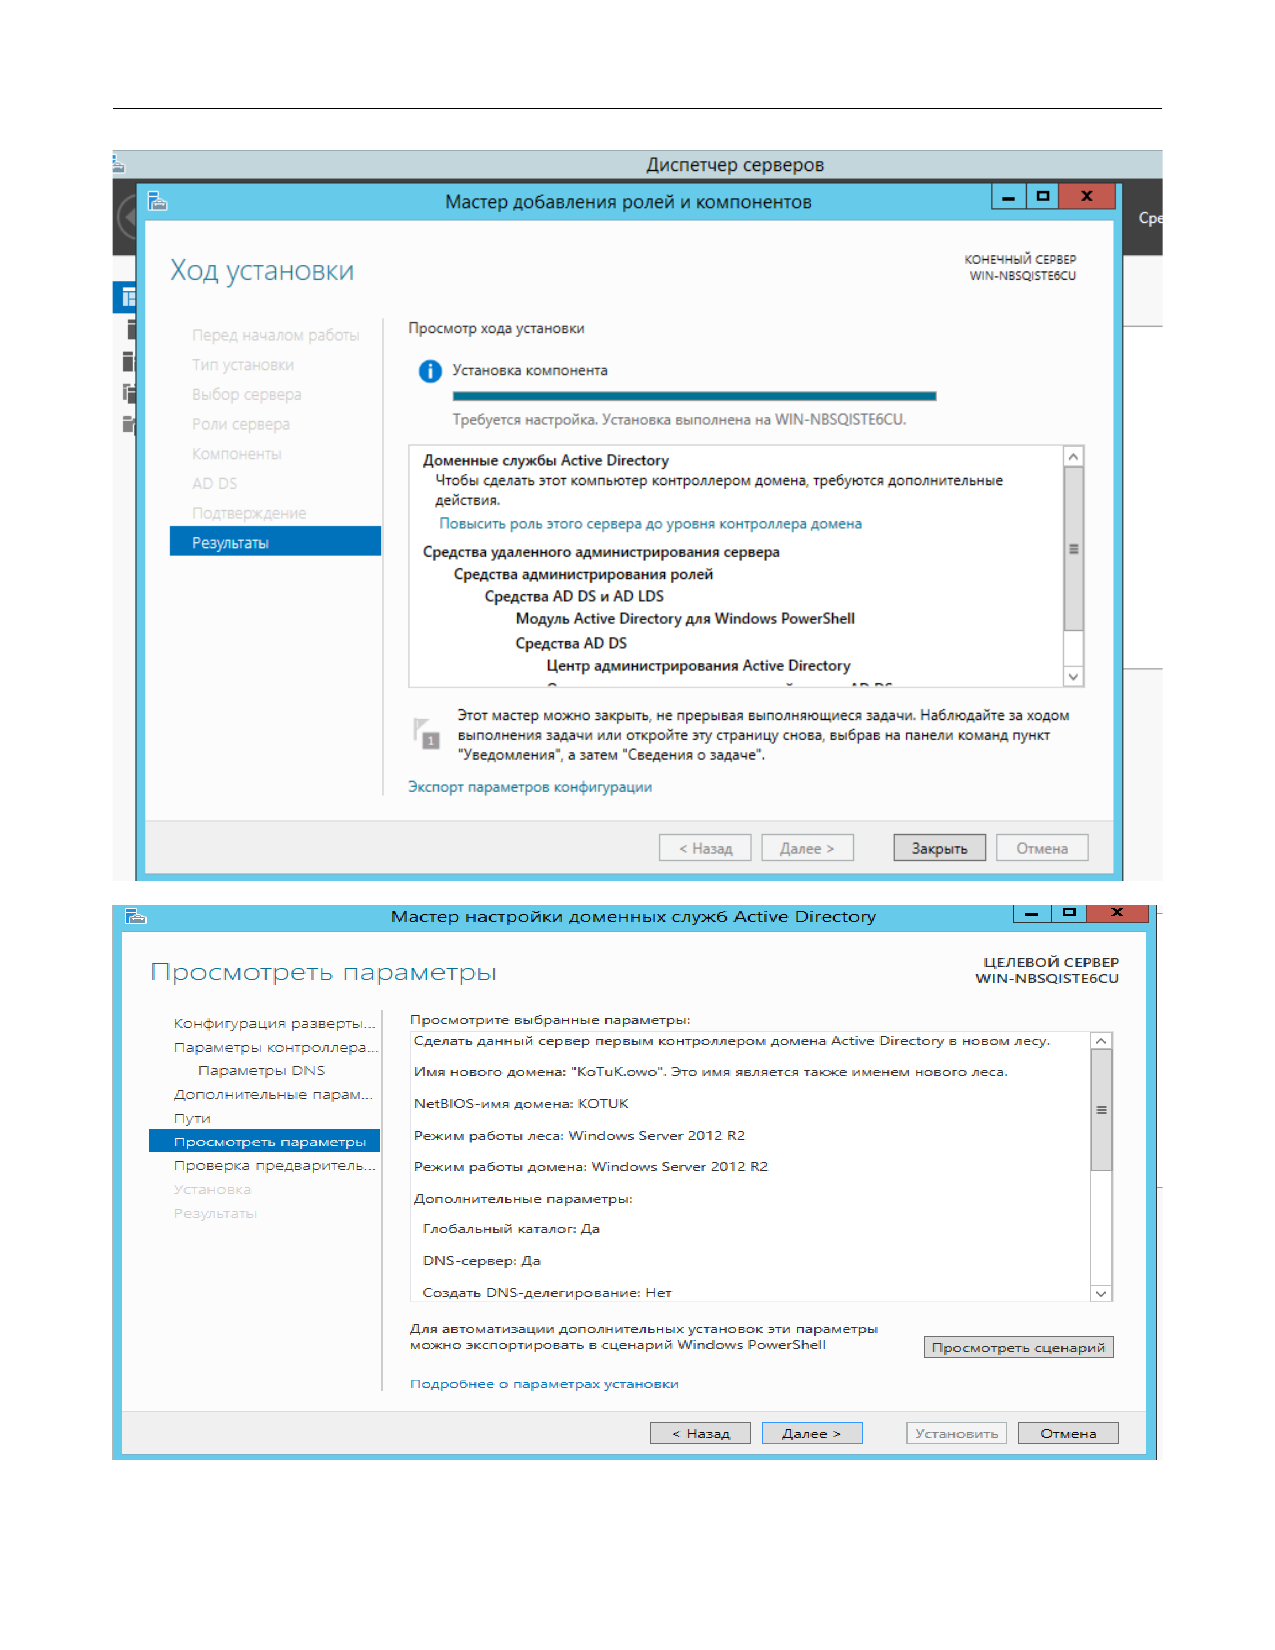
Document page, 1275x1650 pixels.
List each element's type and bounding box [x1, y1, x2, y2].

picture [112, 150, 1163, 881]
picture [112, 905, 1163, 1460]
